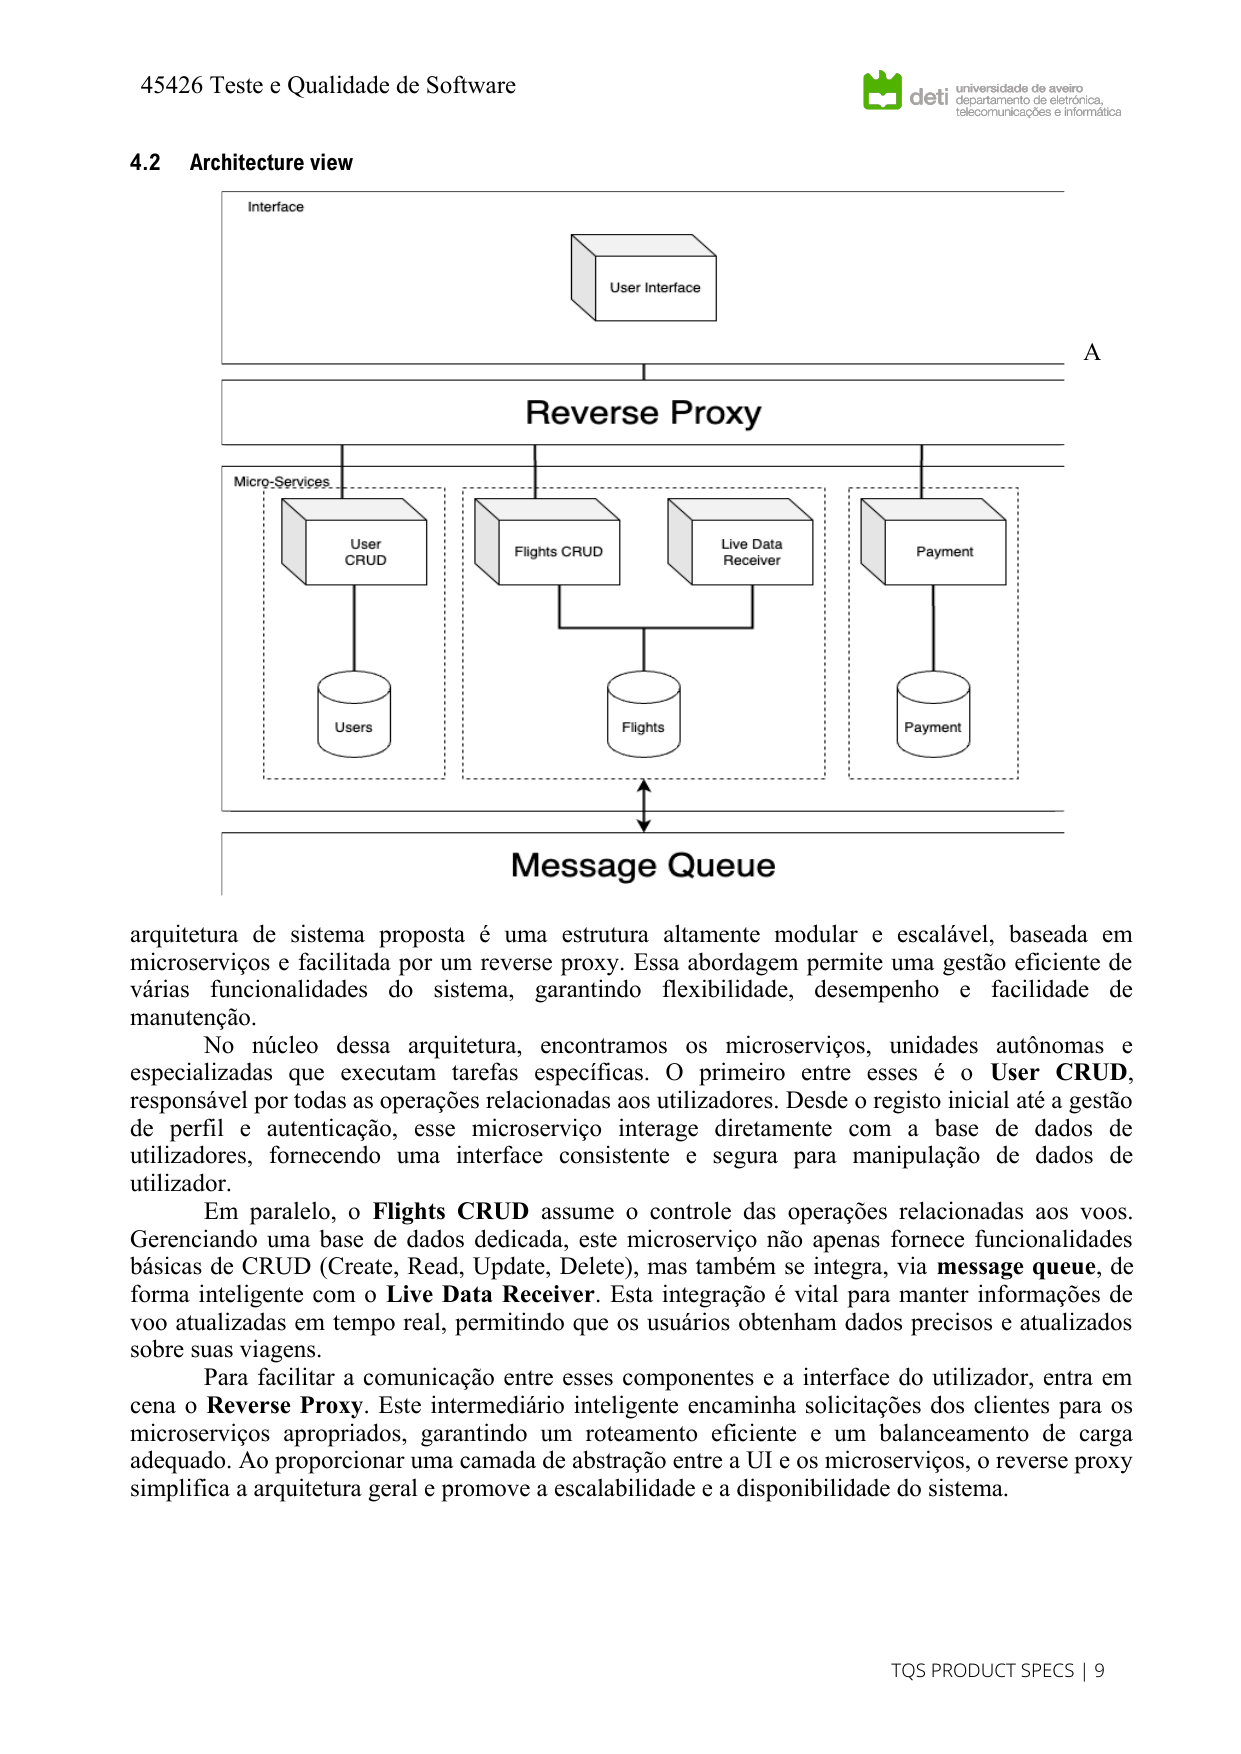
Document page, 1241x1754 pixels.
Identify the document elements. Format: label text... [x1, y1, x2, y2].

text Em paralelo, o Flights CRUD assume o controle das operações relacionadas aos voos. Gerenciando uma base de dados dedicada, este microserviço não apenas fornece funcionalidades básicas de CRUD (Create, Read, Update, Delete), mas também se integra, via message queue, de forma inteligente com o Live Data Receiver. Esta integração é vital para manter informações de voo atualizadas em tempo real, permitindo que os usuários obtenham dados precisos e atualizados sobre suas viagens. [130, 1197, 1134, 1363]
subtitle Architecture view [130, 147, 1134, 177]
picture [221, 191, 1065, 895]
text Para facilitar a comunicação entre esses componentes e a interface do utilizador, entra em cena o Reverse Proxy. Este intermediário inteligente encaminha solicitações dos clientes para os microserviços apropriados, garantindo um roteamento eficiente e um balanceamento de carga adequado. Ao proporcionar uma camada de abstração entre a UI e os microserviços, o reverse proxy simplifica a arquitetura geral e promove a escalabilidade e a disponibilidade do sistema. [130, 1363, 1134, 1502]
text No núcleo dessa arquitetura, encontramos os microserviços, unidades autônomas e especializadas que executam tarefas específicas. O primeiro entre esses é o User CRUD, responsável por todas as operações relacionadas aos utilizadores. Desde o registo inicial até a gestão de perfil e autenticação, esse microserviço interage diretamente com a base de dados de utilizadores, fornecendo uma interface consistente e segura para manipulação de dados de utilizador. [130, 1031, 1134, 1197]
picture [863, 70, 1122, 119]
text A arquitetura de sistema proposta é uma estrutura altamente modular e escalável, baseada em microserviços e facilitada por um reverse proxy. Essa abordagem permite uma gestão eficiente de várias funcionalidades do sistema, garantindo flexibilidade, desempenho e facilidade de manutenção. [130, 338, 1134, 1031]
